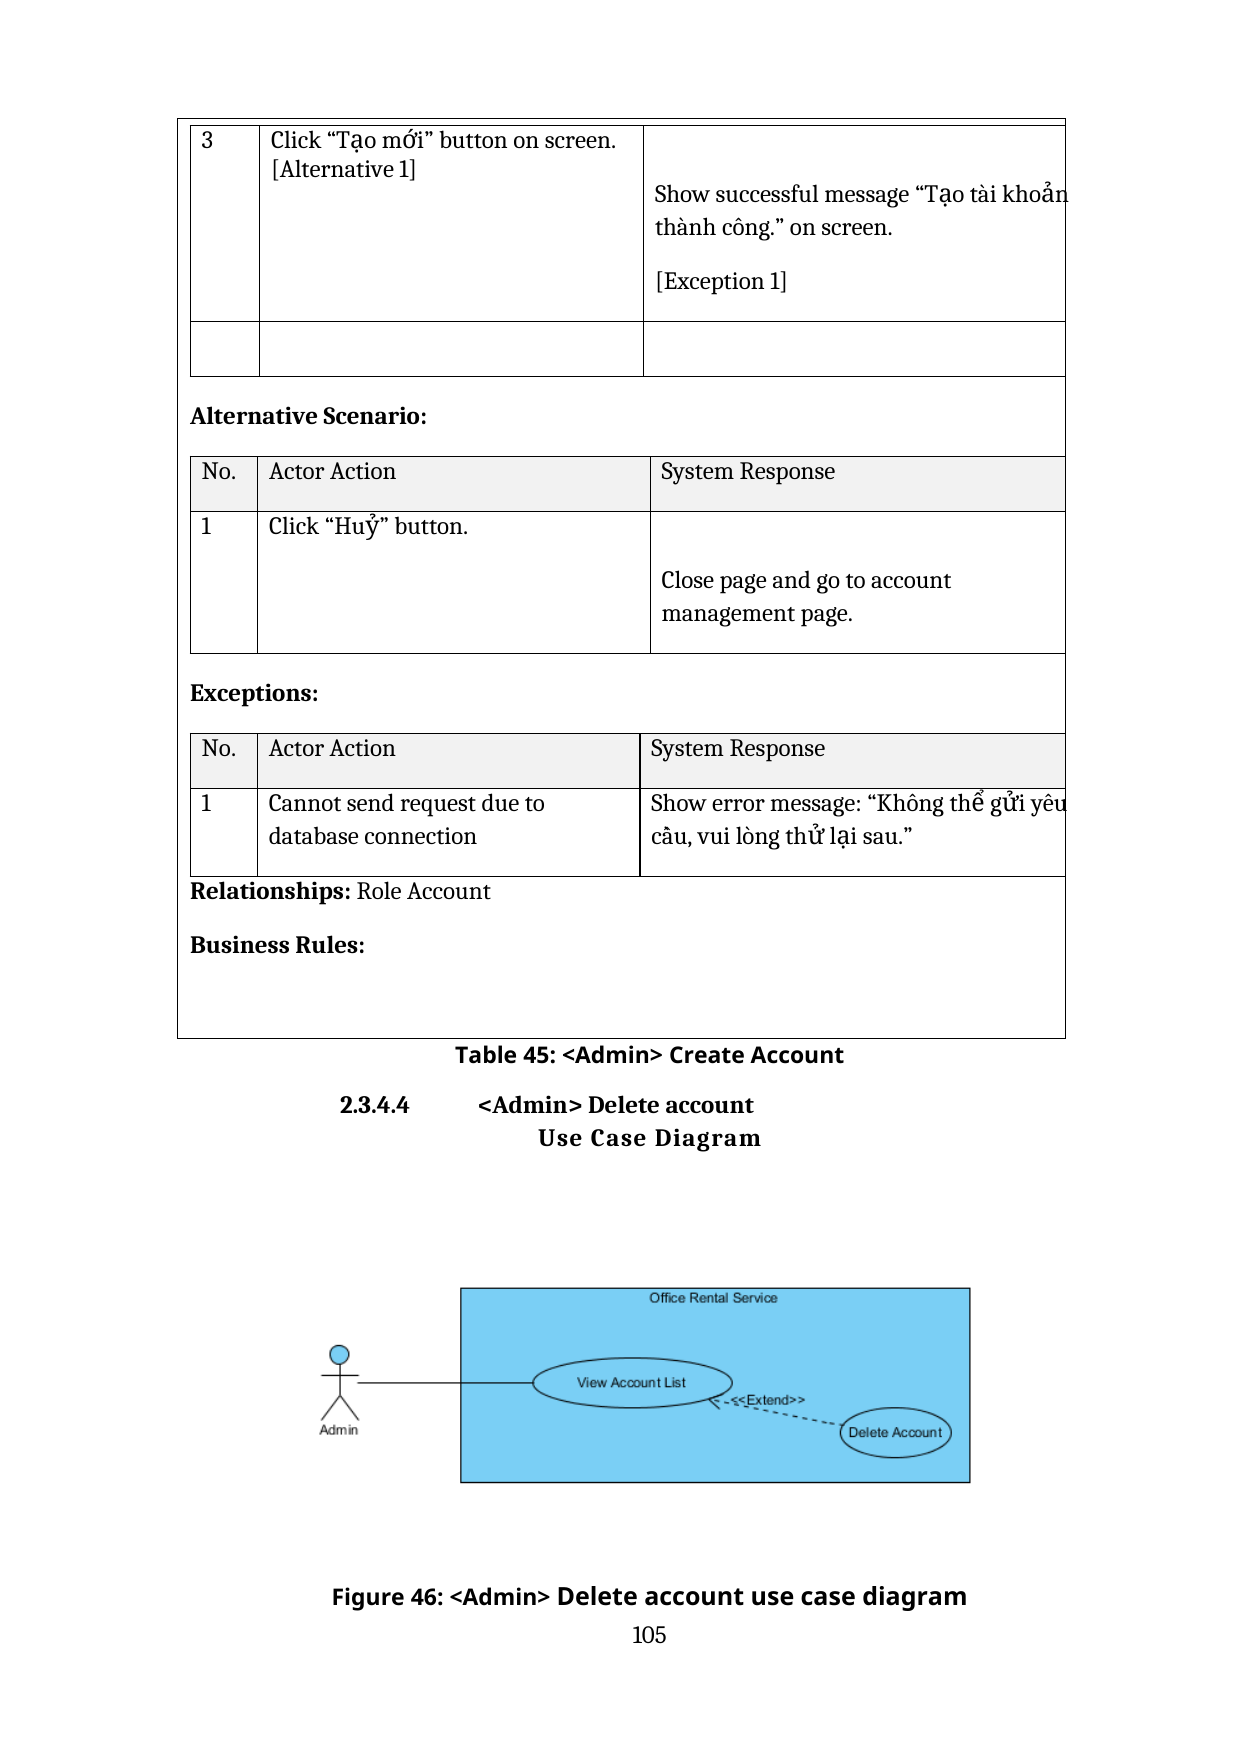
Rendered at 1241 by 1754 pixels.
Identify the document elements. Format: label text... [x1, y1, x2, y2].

picture [179, 1157, 1120, 1558]
subtitle Use Case Diagram [177, 1124, 1122, 1153]
subtitle <Admin> Delete account [340, 1091, 1122, 1120]
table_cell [178, 119, 1065, 1038]
